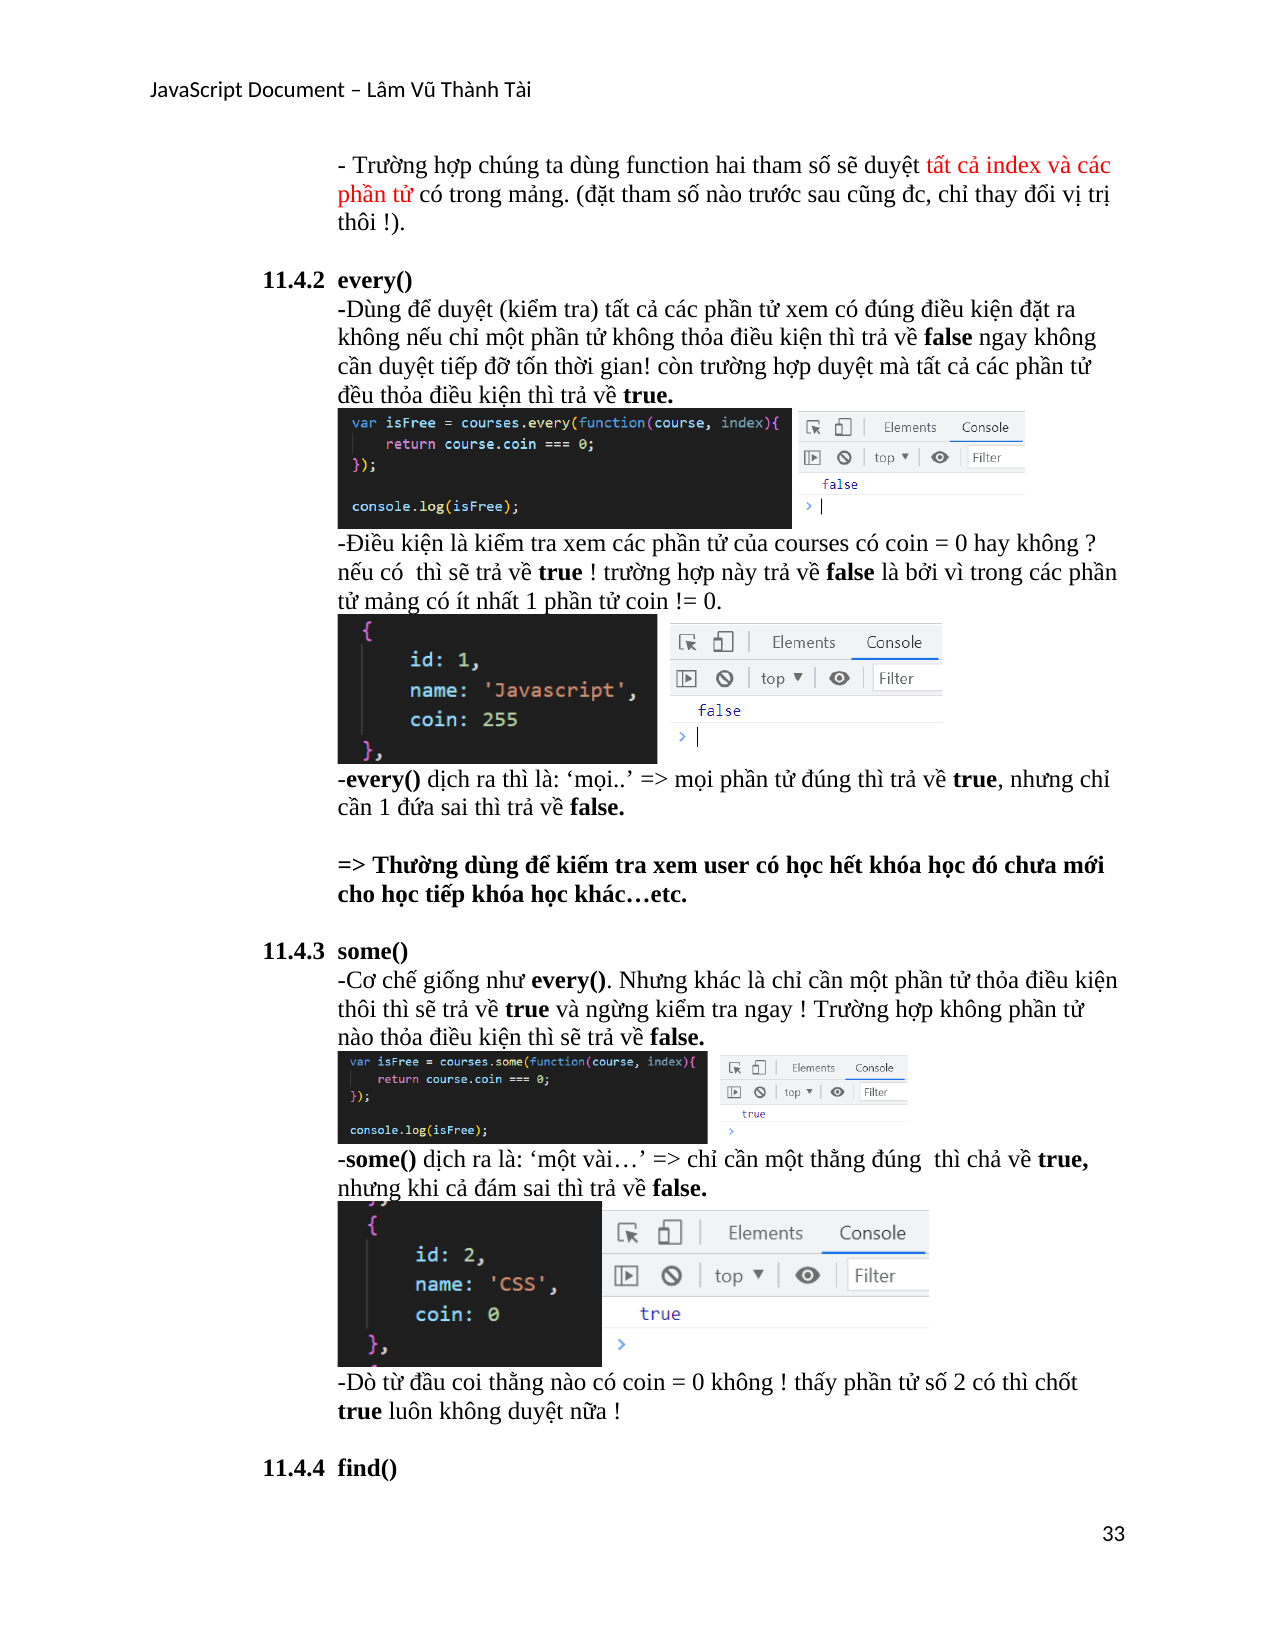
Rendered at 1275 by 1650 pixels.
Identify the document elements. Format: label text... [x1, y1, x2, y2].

list -Điều kiện là kiểm tra xem các phần tử của courses có coin = 0 hay không ? nếu có thì sẽ trả về true ! trường hợp này trả về false là bởi vì trong các phần tử mảng có ít nhất 1 phần tử coin != 0. [337, 528, 1125, 615]
picture [669, 620, 943, 764]
list -some() dịch ra là: ‘một vài…’ => chỉ cần một thằng đúng thì chả về true, nhưng khi cả đám sai thì trả về false. [337, 1144, 1125, 1201]
list some() [262, 936, 1125, 965]
list every() [262, 265, 1125, 294]
list -Dùng để duyệt (kiểm tra) tất cả các phần tử xem có đúng điều kiện đặt ra không nếu chỉ một phần tử không thỏa điều kiện thì trả về false ngay không cần duyệt tiếp đỡ tốn thời gian! còn trường hợp duyệt mà tất cả các phần tử đều thỏa điều kiện thì trả về true. [337, 294, 1125, 409]
picture [337, 1201, 930, 1367]
picture [337, 614, 658, 764]
picture [337, 1051, 708, 1144]
picture [720, 1051, 908, 1144]
picture [337, 408, 792, 529]
list => Thường dùng để kiếm tra xem user có học hết khóa học đó chưa mới cho học tiếp khóa học khác…etc. [337, 850, 1125, 907]
list - Trường hợp chúng ta dùng function hai tham số sẽ duyệt tất cả index và các phần tử có trong mảng. (đặt tham số nào trước sau cũng đc, chỉ thay đổi vị trị thôi !). [337, 150, 1125, 236]
list find() [262, 1453, 1125, 1482]
list -every() dịch ra thì là: ‘mọi..’ => mọi phần tử đúng thì trả về true, nhưng chỉ cần 1 đứa sai thì trả về false. [337, 764, 1125, 821]
list -Cơ chế giống như every(). Nhưng khác là chỉ cần một phần tử thỏa điều kiện thôi thì sẽ trả về true và ngừng kiểm tra ngay ! Trường hợp không phần tử nào thỏa điều kiện thì sẽ trả về false. [337, 965, 1125, 1051]
list -Dò từ đầu coi thằng nào có coin = 0 không ! thấy phần tử số 2 có thì chốt true luôn không duyệt nữa ! [337, 1367, 1125, 1424]
picture [798, 408, 1026, 529]
